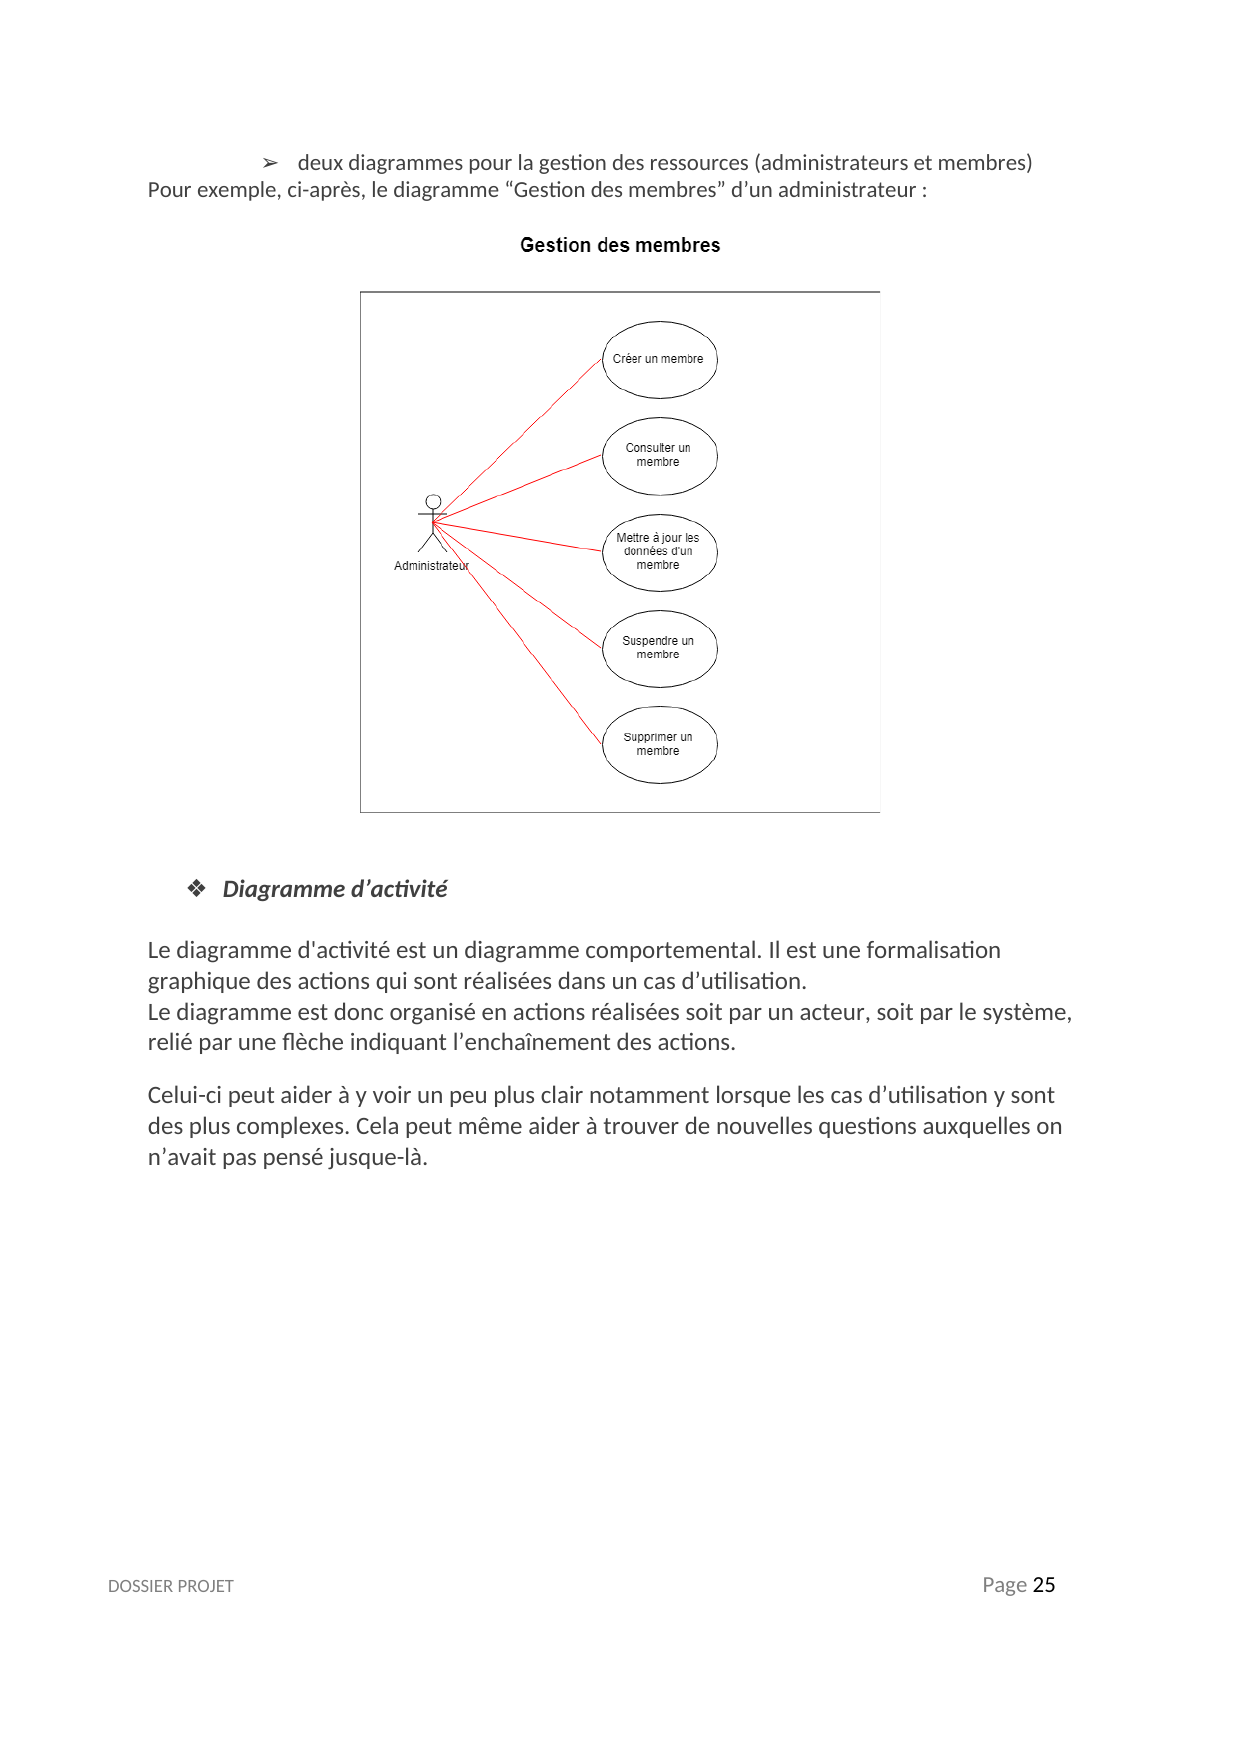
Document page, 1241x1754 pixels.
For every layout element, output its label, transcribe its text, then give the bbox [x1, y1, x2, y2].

text Le diagramme est donc organisé en actions réalisées soit par un acteur, soit par le système, relié par une flèche indiquant l’enchaînement des actions. [148, 996, 1093, 1057]
text Pour exemple, ci-après, le diagramme “Gestion des membres” d’un administrateur : [148, 176, 1093, 204]
list deux diagrammes pour la gestion des ressources (administrateurs et membres) [260, 148, 1093, 176]
text Le diagramme d'activité est un diagramme comportemental. Il est une formalisation graphique des actions qui sont réalisées dans un cas d’utilisation. [148, 935, 1093, 996]
text Celui-ci peut aider à y voir un peu plus clair notamment lorsque les cas d’utilisation y sont des plus complexes. Cela peut même aider à trouver de nouvelles questions auxquelles on n’avait pas pensé jusque-là. [148, 1080, 1093, 1171]
list Diagramme d’activité [185, 874, 1093, 904]
picture [360, 231, 881, 813]
